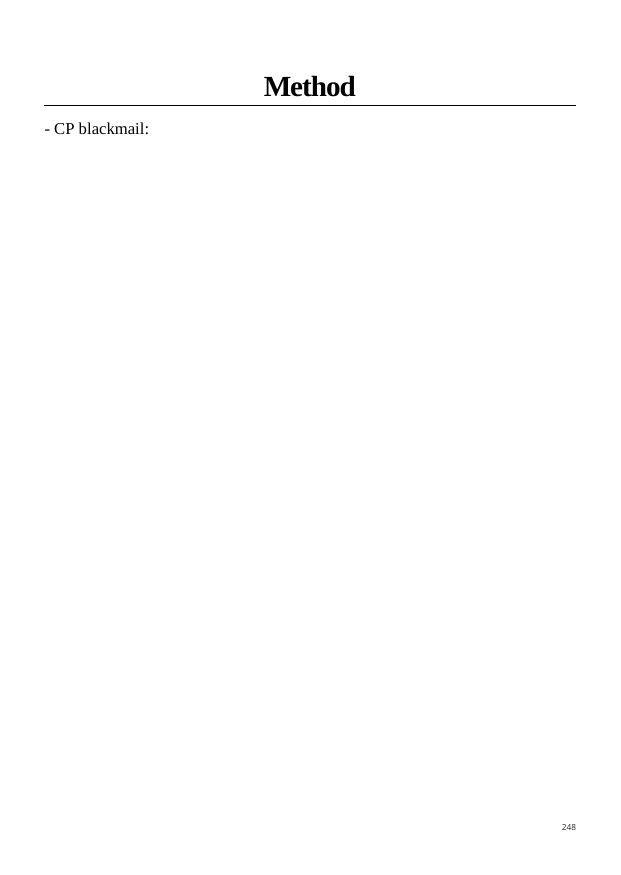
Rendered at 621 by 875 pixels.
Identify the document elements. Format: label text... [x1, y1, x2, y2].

text - CP blackmail: [44, 118, 576, 138]
subtitle Method [44, 69, 576, 105]
